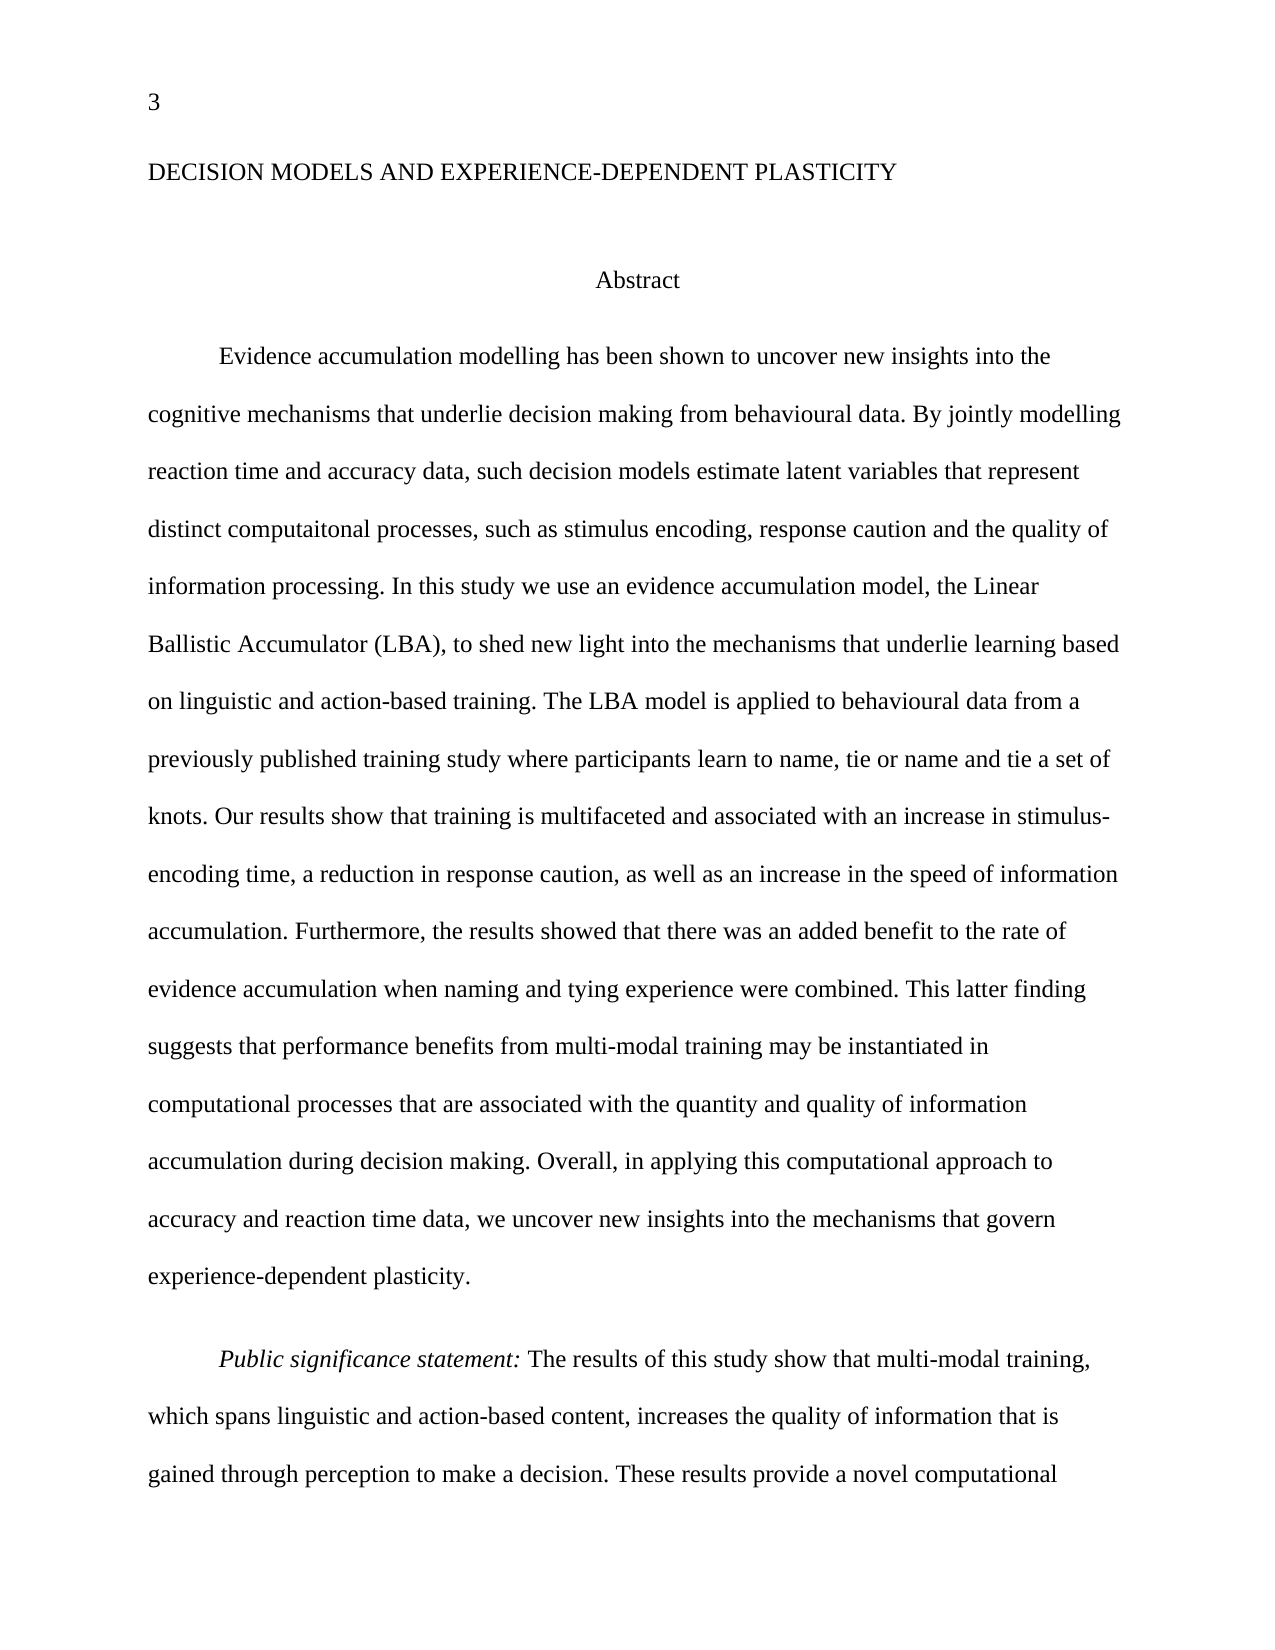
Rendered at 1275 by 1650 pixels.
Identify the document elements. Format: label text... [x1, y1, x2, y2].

text Abstract [148, 265, 1127, 294]
text Evidence accumulation modelling has been shown to uncover new insights into the cognitive mechanisms that underlie decision making from behavioural data. By jointly modelling reaction time and accuracy data, such decision models estimate latent variables that represent distinct computaitonal processes, such as stimulus encoding, response caution and the quality of information processing. In this study we use an evidence accumulation model, the Linear Ballistic Accumulator (LBA), to shed new light into the mechanisms that underlie learning based on linguistic and action-based training. The LBA model is applied to behavioural data from a previously published training study where participants learn to name, tie or name and tie a set of knots. Our results show that training is multifaceted and associated with an increase in stimulus-encoding time, a reduction in response caution, as well as an increase in the speed of information accumulation. Furthermore, the results showed that there was an added benefit to the rate of evidence accumulation when naming and tying experience were combined. This latter finding suggests that performance benefits from multi-modal training may be instantiated in computational processes that are associated with the quantity and quality of information accumulation during decision making. Overall, in applying this computational approach to accuracy and reaction time data, we uncover new insights into the mechanisms that govern experience-dependent plasticity. [148, 341, 1127, 1290]
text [148, 1344, 1127, 1487]
